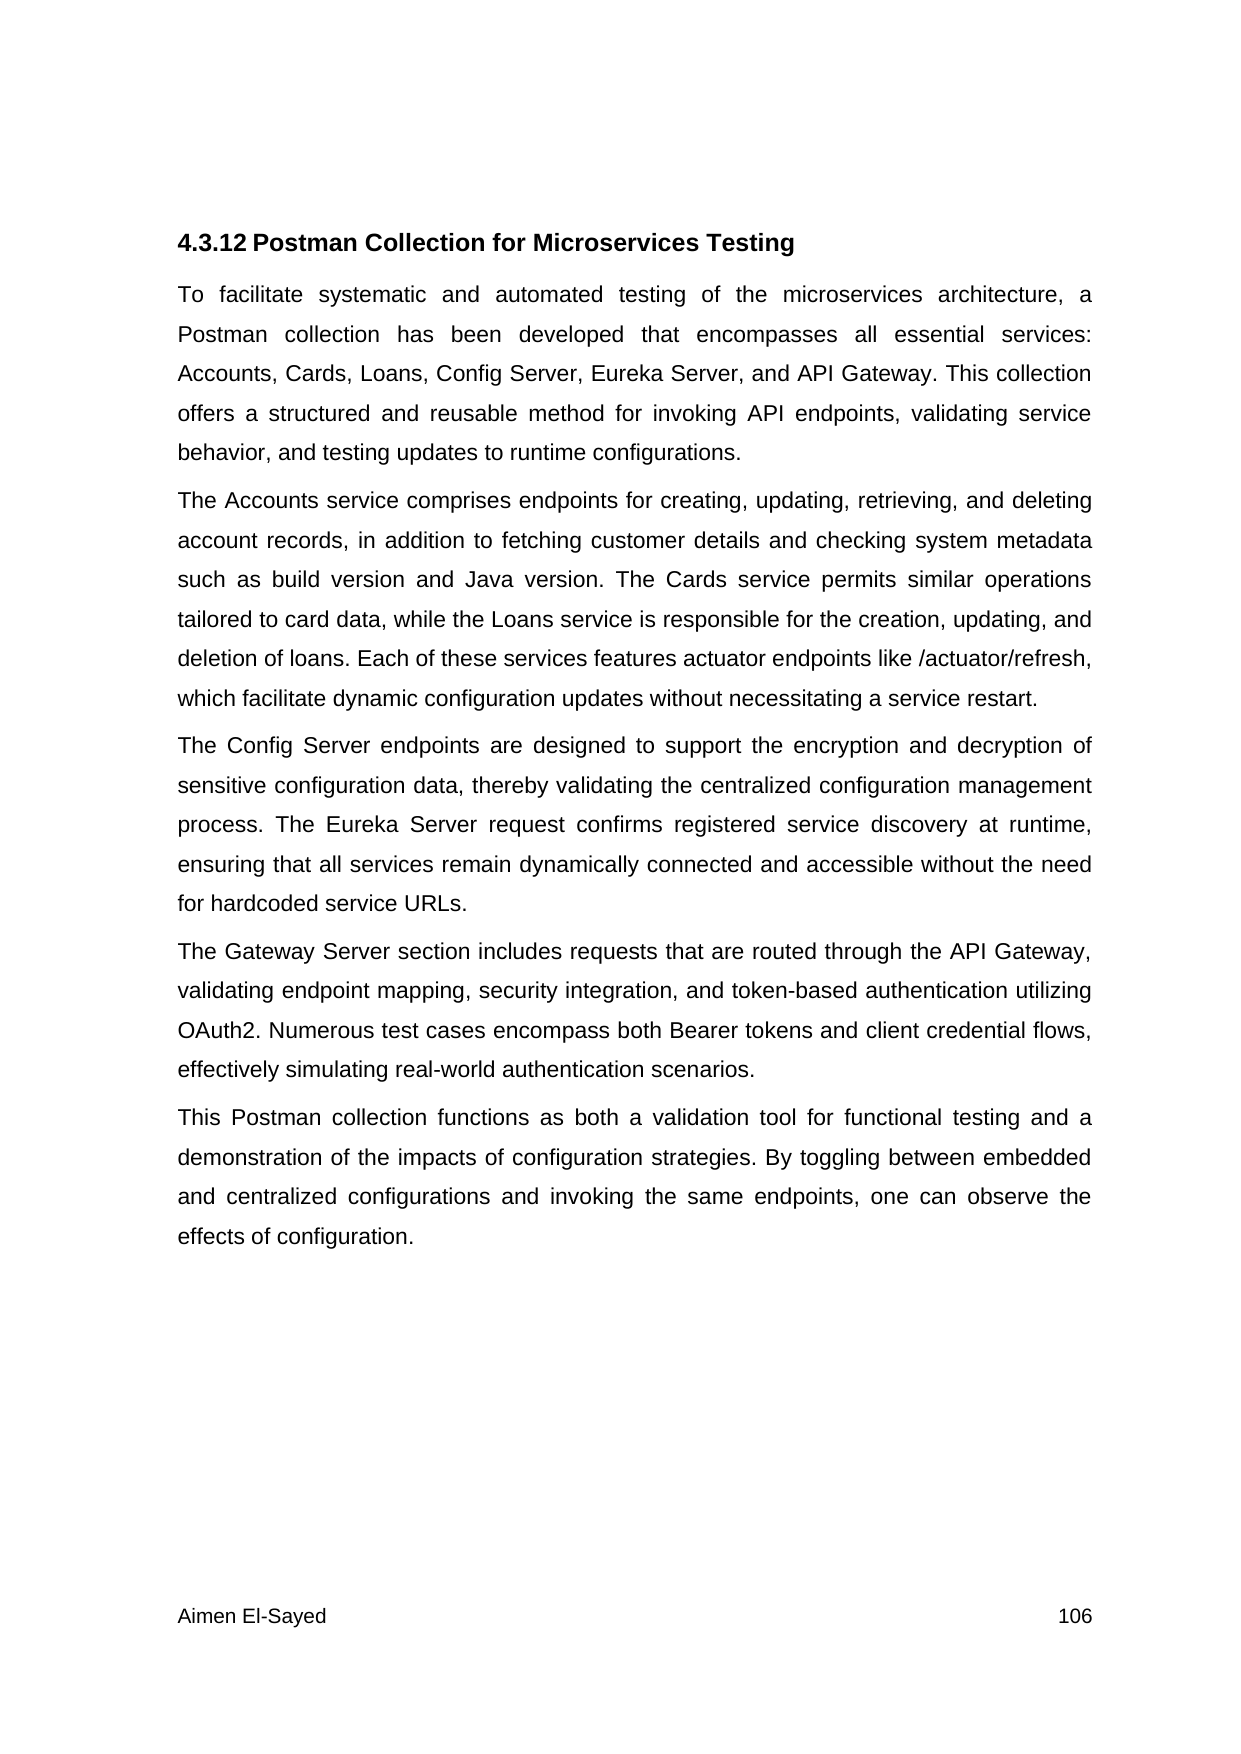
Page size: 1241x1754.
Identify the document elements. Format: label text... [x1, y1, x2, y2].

text The Config Server endpoints are designed to support the encryption and decryption of sensitive configuration data, thereby validating the centralized configuration management process. The Eureka Server request confirms registered service discovery at runtime, ensuring that all services remain dynamically connected and accessible without the need for hardcoded service URLs. [177, 732, 1092, 917]
text The Gateway Server section includes requests that are routed through the API Gateway, validating endpoint mapping, security integration, and token-based authentication utilizing OAuth2. Numerous test cases encompass both Bearer tokens and client credential flows, effectively simulating real-world authentication scenarios. [177, 938, 1092, 1083]
text The Accounts service comprises endpoints for creating, updating, retrieving, and deleting account records, in addition to fetching customer details and checking system metadata such as build version and Java version. The Cards service permits similar operations tailored to card data, while the Loans service is responsible for the creation, updating, and deletion of loans. Each of these services features actuator endpoints like /actuator/refresh, which facilitate dynamic configuration updates without necessitating a service restart. [177, 487, 1092, 711]
subtitle Postman Collection for Microservices Testing [177, 227, 1092, 256]
text This Postman collection functions as both a validation tool for functional testing and a demonstration of the impacts of configuration strategies. By toggling between embedded and centralized configurations and invoking the same endpoints, one can observe the effects of configuration. [177, 1104, 1092, 1249]
text To facilitate systematic and automated testing of the microservices architecture, a Postman collection has been developed that encompasses all essential services: Accounts, Cards, Loans, Config Server, Eureka Server, and API Gateway. This collection offers a structured and reusable method for invoking API endpoints, validating service behavior, and testing updates to runtime configurations. [177, 281, 1092, 466]
